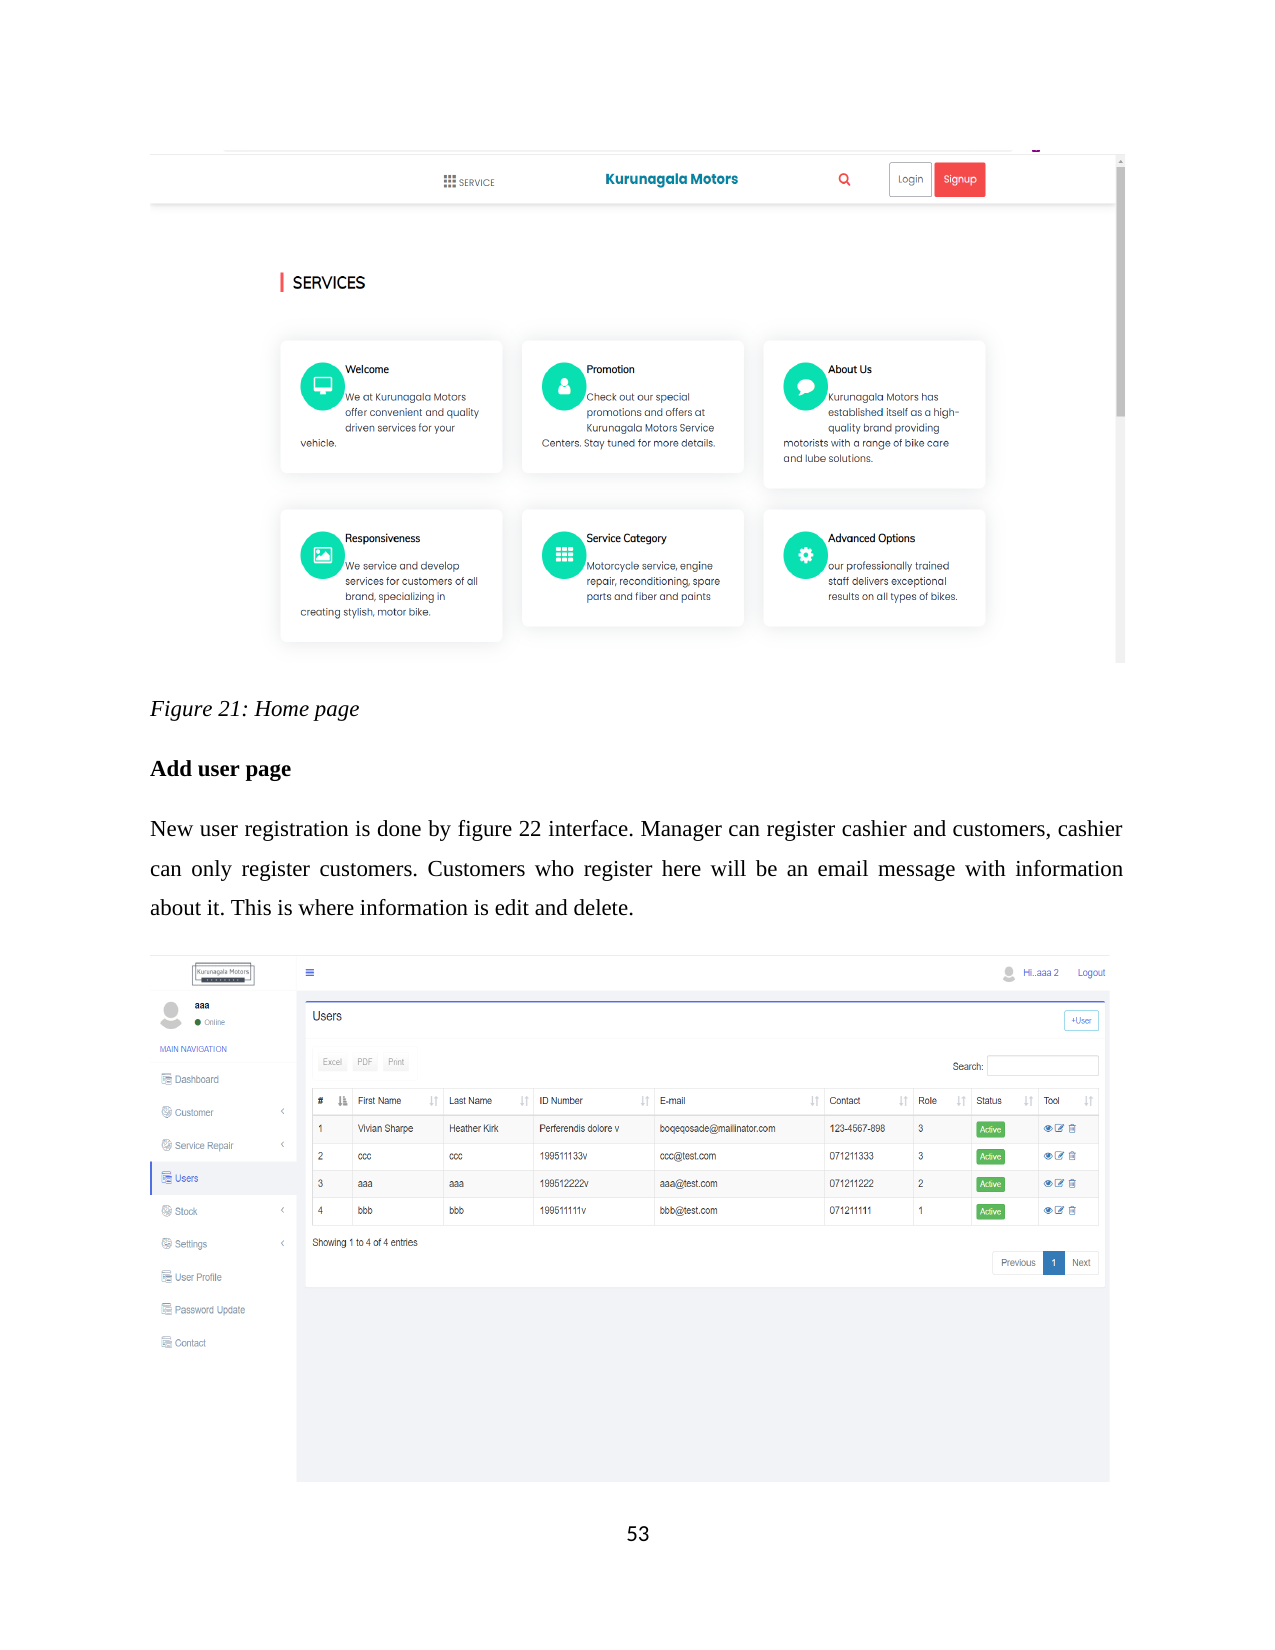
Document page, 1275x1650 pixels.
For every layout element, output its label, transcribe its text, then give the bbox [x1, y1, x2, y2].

text New user registration is done by figure 22 interface. Manager can register cashier and customers, cashier can only register customers. Customers who register here will be an email message with information about it. This is where information is edit and delete. [150, 815, 1125, 921]
text Figure 21: Home page [150, 695, 1125, 721]
picture [150, 954, 1110, 1482]
picture [150, 150, 1125, 663]
text Add user page [150, 755, 1125, 781]
